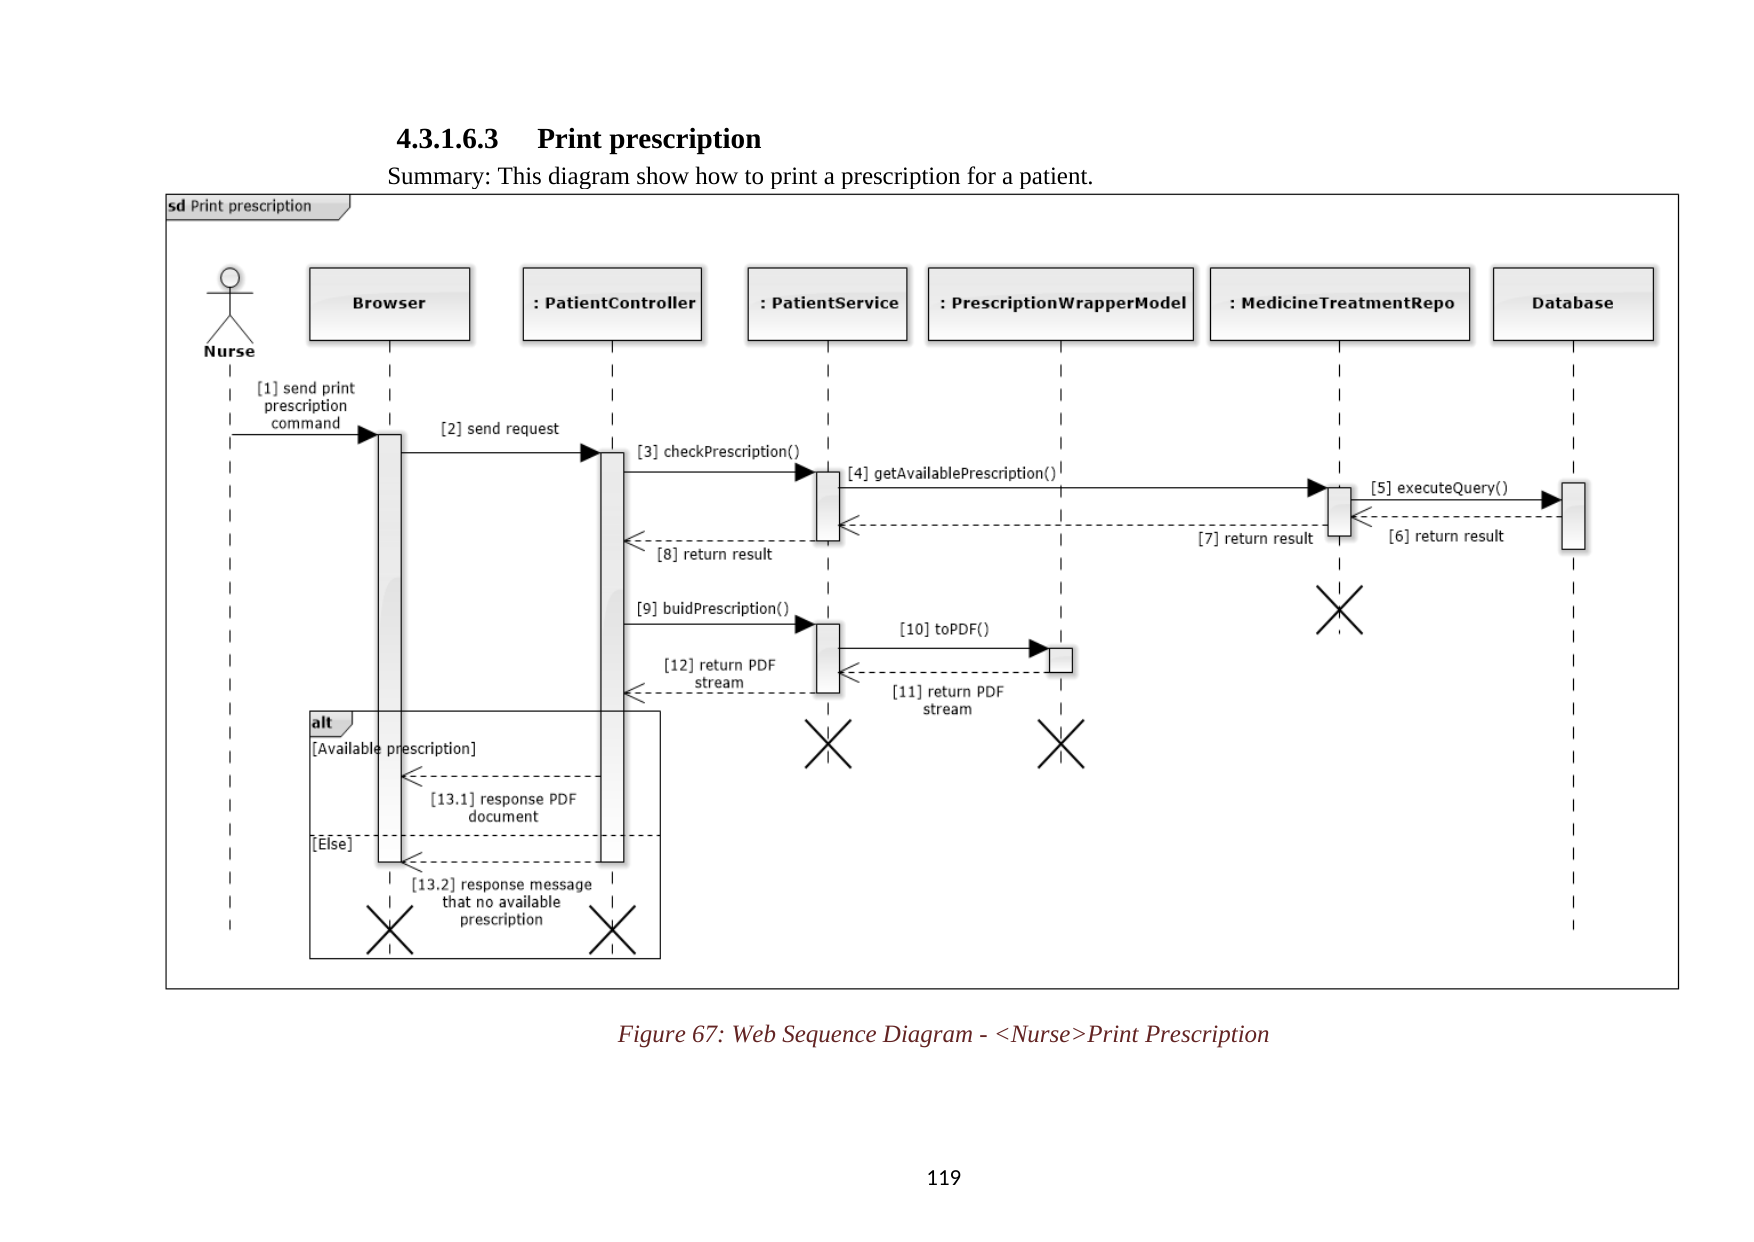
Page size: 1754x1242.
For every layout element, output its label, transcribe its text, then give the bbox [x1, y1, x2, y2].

picture [162, 189, 1686, 998]
subtitle Print prescription [396, 121, 1725, 154]
text Summary: This diagram show how to print a prescription for a patient. [387, 161, 1725, 189]
text Figure 67: Web Sequence Diagram - <Nurse>Print Prescription [162, 1019, 1725, 1047]
